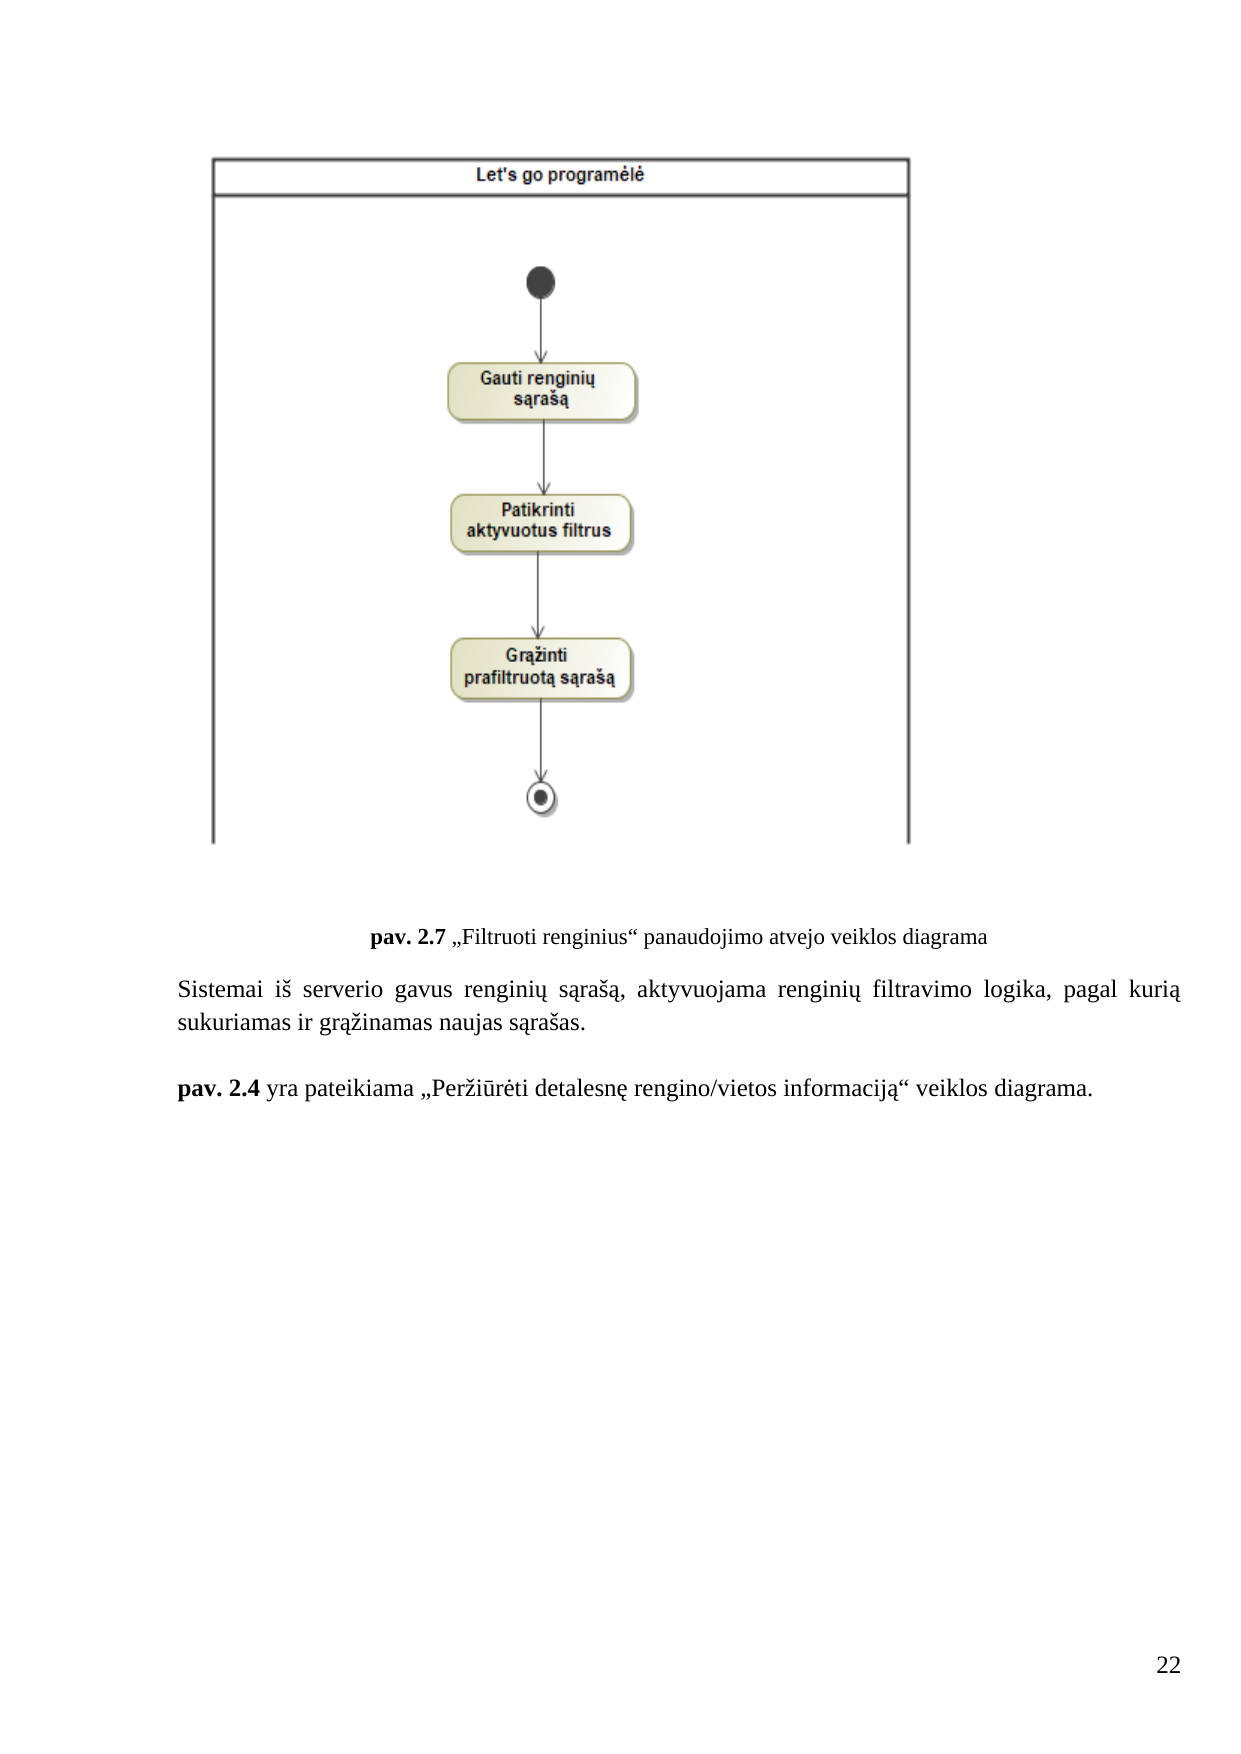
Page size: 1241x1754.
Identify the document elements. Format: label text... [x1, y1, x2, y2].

picture [177, 118, 959, 898]
text Sistemai iš serverio gavus renginių sąrašą, aktyvuojama renginių filtravimo logika, pagal kurią sukuriamas ir grąžinamas naujas sąrašas. [177, 974, 1181, 1036]
text pav. 2.4 yra pateikiama „Peržiūrėti detalesnę rengino/vietos informaciją“ veiklos diagrama. [177, 1073, 1181, 1102]
